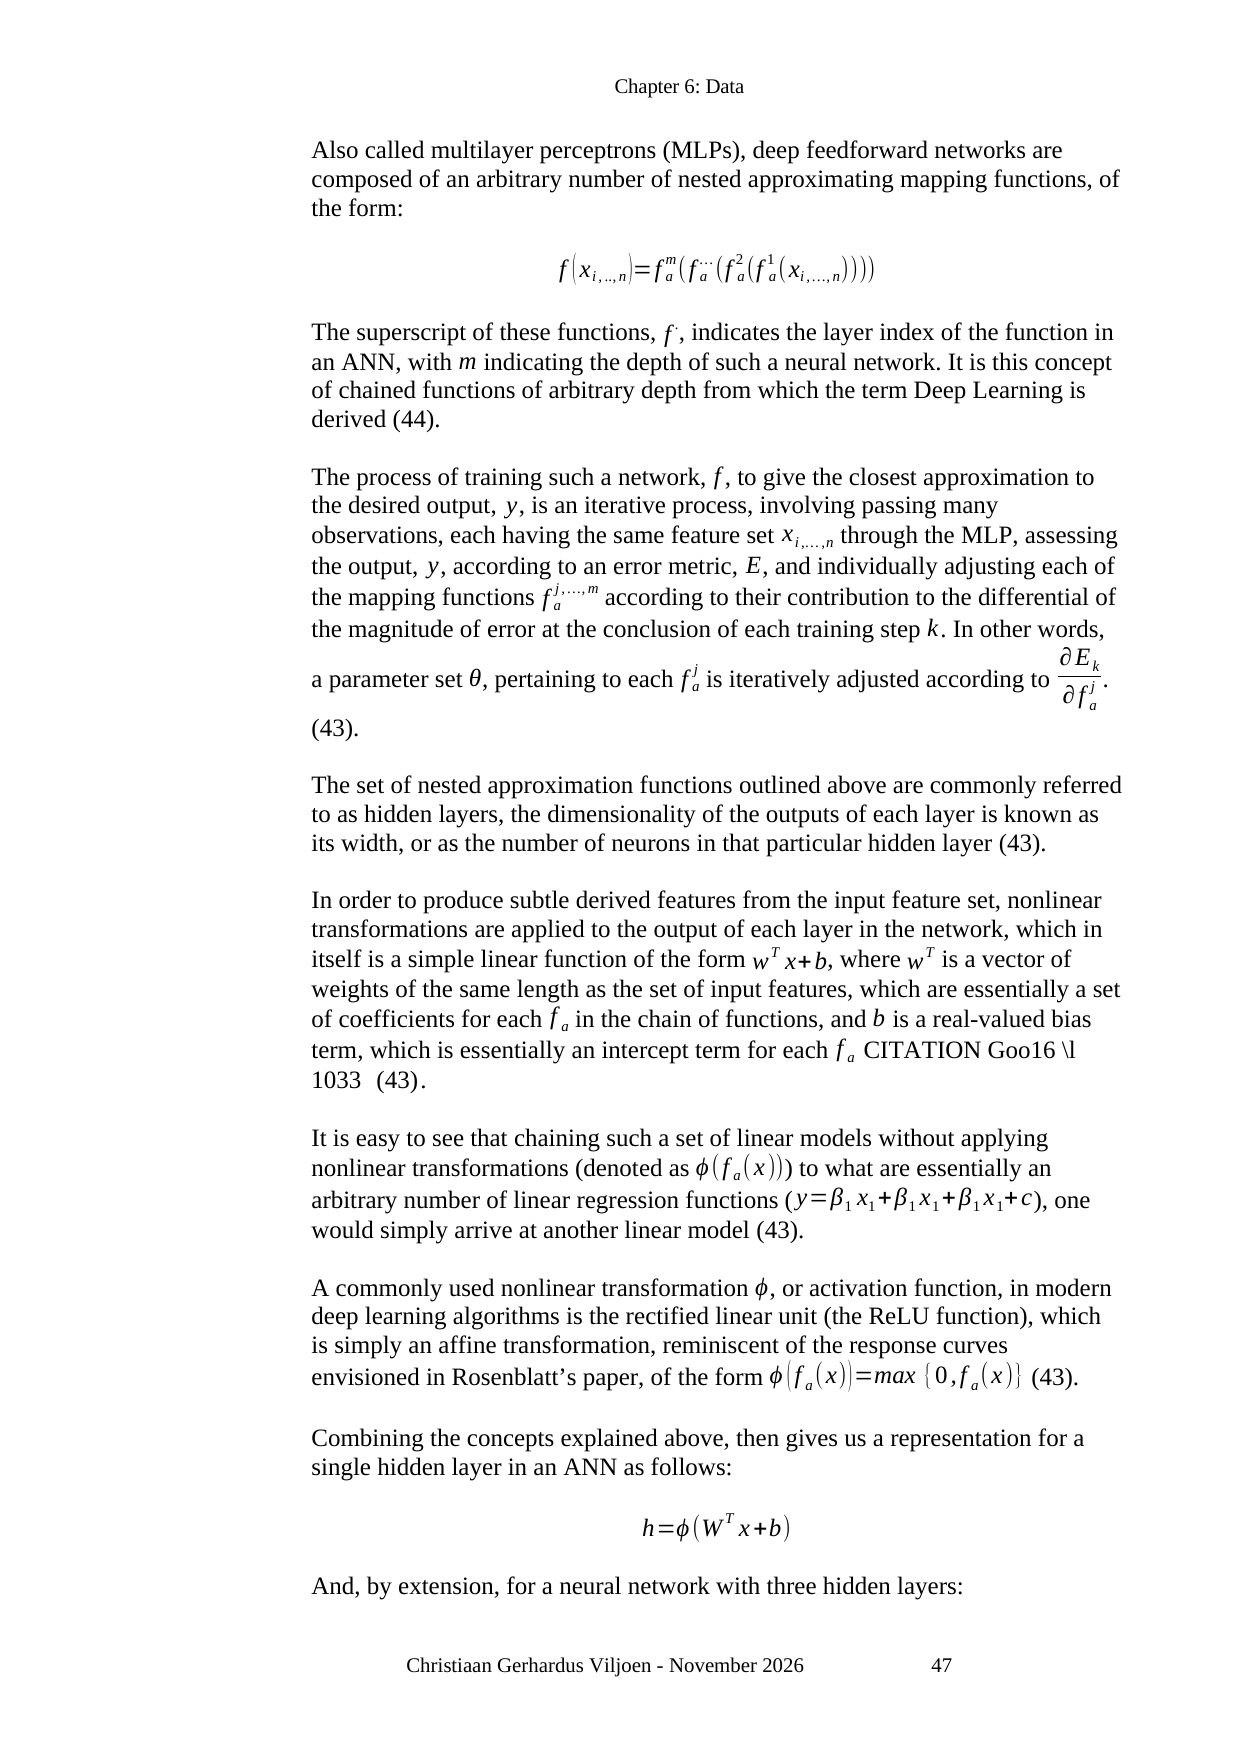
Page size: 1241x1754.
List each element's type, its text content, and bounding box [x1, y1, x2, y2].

text Also called multilayer perceptrons (MLPs), deep feedforward networks are composed of an arbitrary number of nested approximating mapping functions, of the form: [311, 135, 1122, 222]
text And, by extension, for a neural network with three hidden layers: [311, 1571, 1122, 1600]
text A commonly used nonlinear transformation , or activation function, in modern deep learning algorithms is the rectified linear unit (the ReLU function), which is simply an affine transformation, reminiscent of the response curves envisioned in Rosenblatt’s paper, of the form . [311, 1273, 1122, 1394]
text The process of training such a network, , to give the closest approximation to the desired output, , is an iterative process, involving passing many observations, each having the same feature set through the MLP, assessing the output, , according to an error metric, , and individually adjusting each of the mapping functions according to their contribution to the differential of the magnitude of error at the conclusion of each training step . In other words, a parameter set , pertaining to each is iteratively adjusted according to .. [311, 462, 1122, 742]
text It is easy to see that chaining such a set of linear models without applying nonlinear transformations (denoted as ) to what are essentially an arbitrary number of linear regression functions (), one would simply arrive at another linear model . [311, 1123, 1122, 1244]
text The set of nested approximation functions outlined above are commonly referred to as hidden layers, the dimensionality of the outputs of each layer is known as its width, or as the number of neurons in that particular hidden layer. [311, 771, 1122, 857]
text Combining the concepts explained above, then gives us a representation for a single hidden layer in an ANN as follows: [311, 1423, 1122, 1481]
text In order to produce subtle derived features from the input feature set, nonlinear transformations are applied to the output of each layer in the network, which in itself is a simple linear function of the form , where is a vector of weights of the same length as the set of input features, which are essentially a set of coefficients for each in the chain of functions, and is a real-valued bias term, which is essentially an intercept term for each . [311, 886, 1122, 1094]
text The superscript of these functions, , indicates the layer index of the function in an ANN, with indicating the depth of such a neural network. It is this concept of chained functions of arbitrary depth from which the term Deep Learning is derived . [311, 316, 1122, 433]
